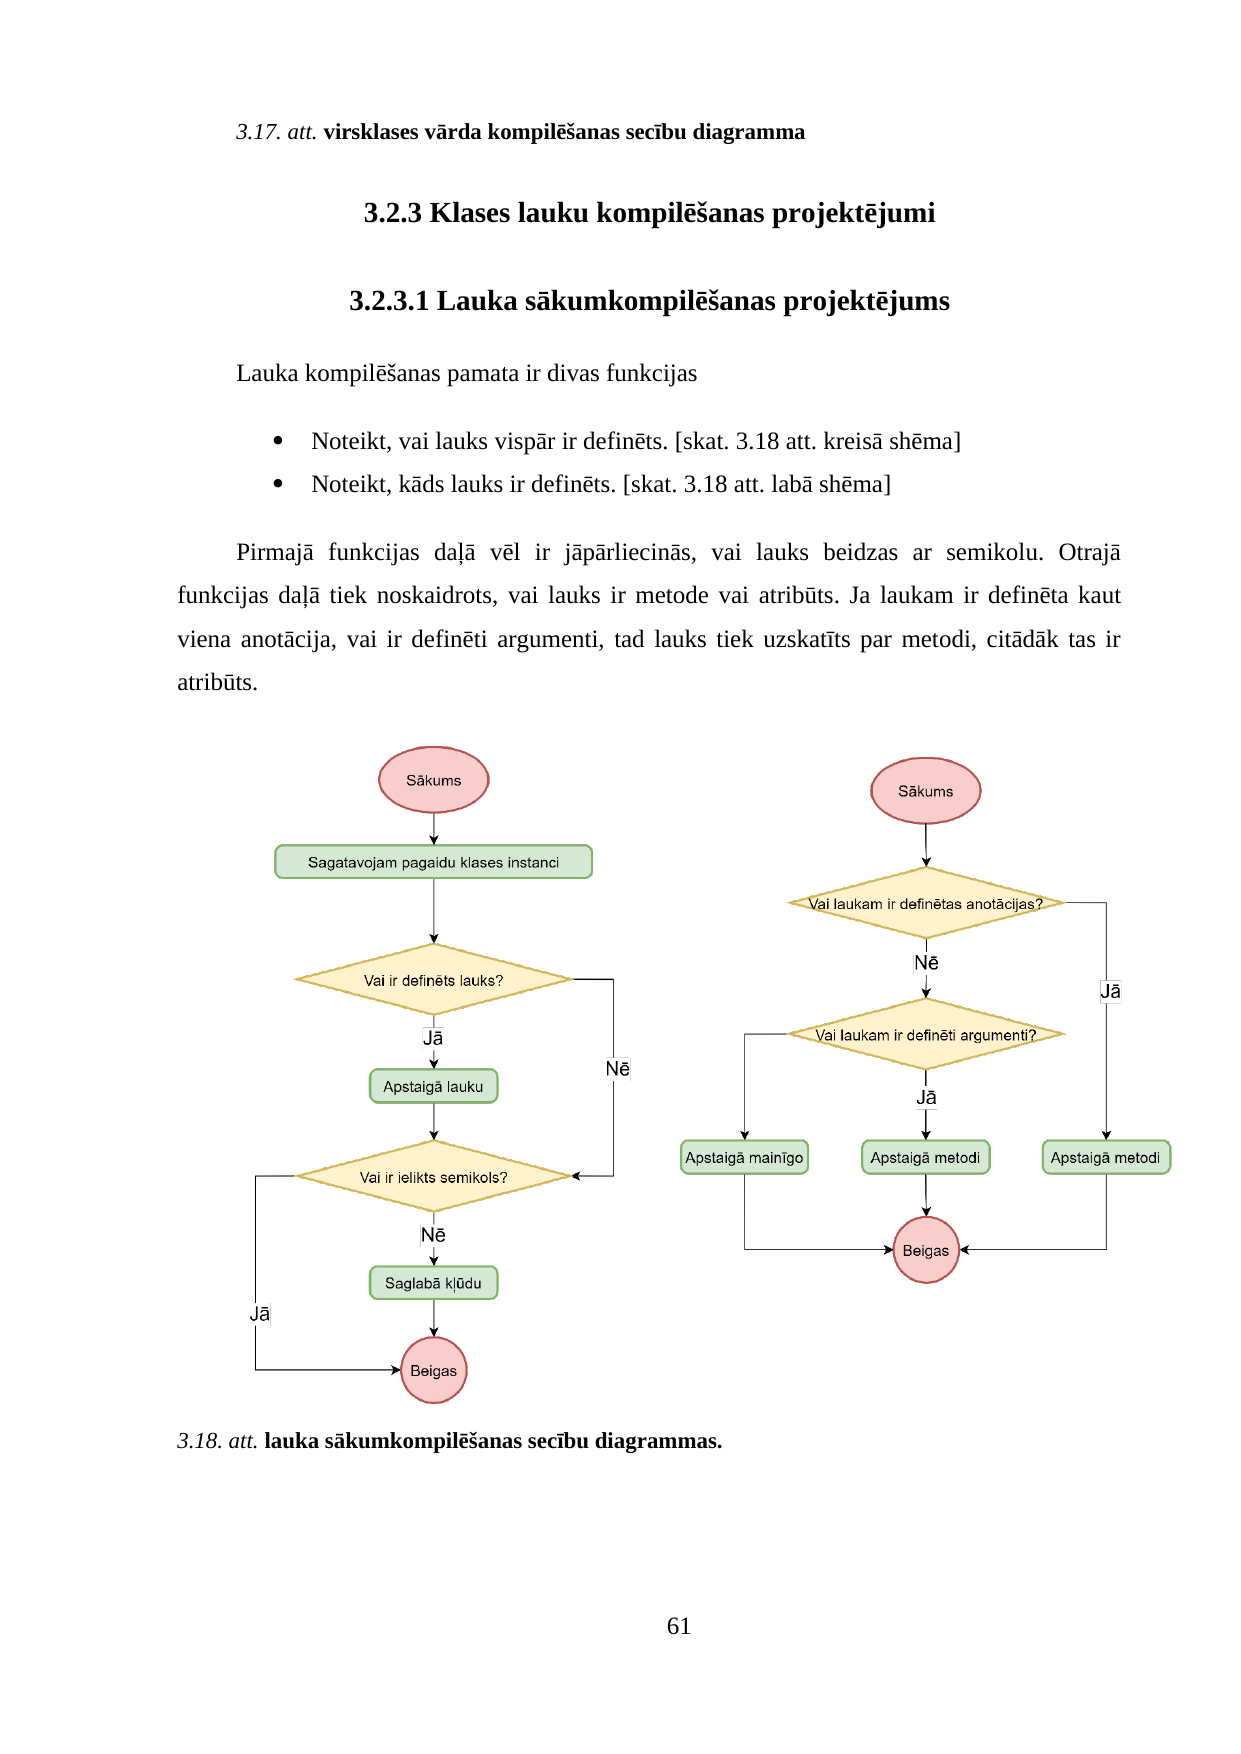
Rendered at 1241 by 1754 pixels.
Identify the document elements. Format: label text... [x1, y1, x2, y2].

text 3.17. att. virsklases vārda kompilēšanas secību diagramma [177, 118, 1122, 144]
text Pirmajā funkcijas daļā vēl ir jāpārliecinās, vai lauks beidzas ar semikolu. Otrajā funkcijas daļā tiek noskaidrots, vai lauks ir metode vai atribūts. Ja laukam ir definēta kaut viena anotācija, vai ir definēti argumenti, tad lauks tiek uzskatīts par metodi, citādāk tas ir atribūts. [177, 537, 1122, 696]
list Noteikt, kāds lauks ir definēts. [skat. 3.18 att. labā shēma] [273, 469, 1122, 498]
text Lauka kompilēšanas pamata ir divas funkcijas [177, 358, 1122, 387]
picture [236, 735, 1182, 1414]
subtitle 3.2.3 Klases lauku kompilēšanas projektējumi [177, 195, 1122, 228]
subtitle 3.2.3.1 Lauka sākumkompilēšanas projektējums [177, 283, 1122, 316]
list Noteikt, vai lauks vispār ir definēts. [skat. 3.18 att. kreisā shēma] [273, 426, 1122, 455]
